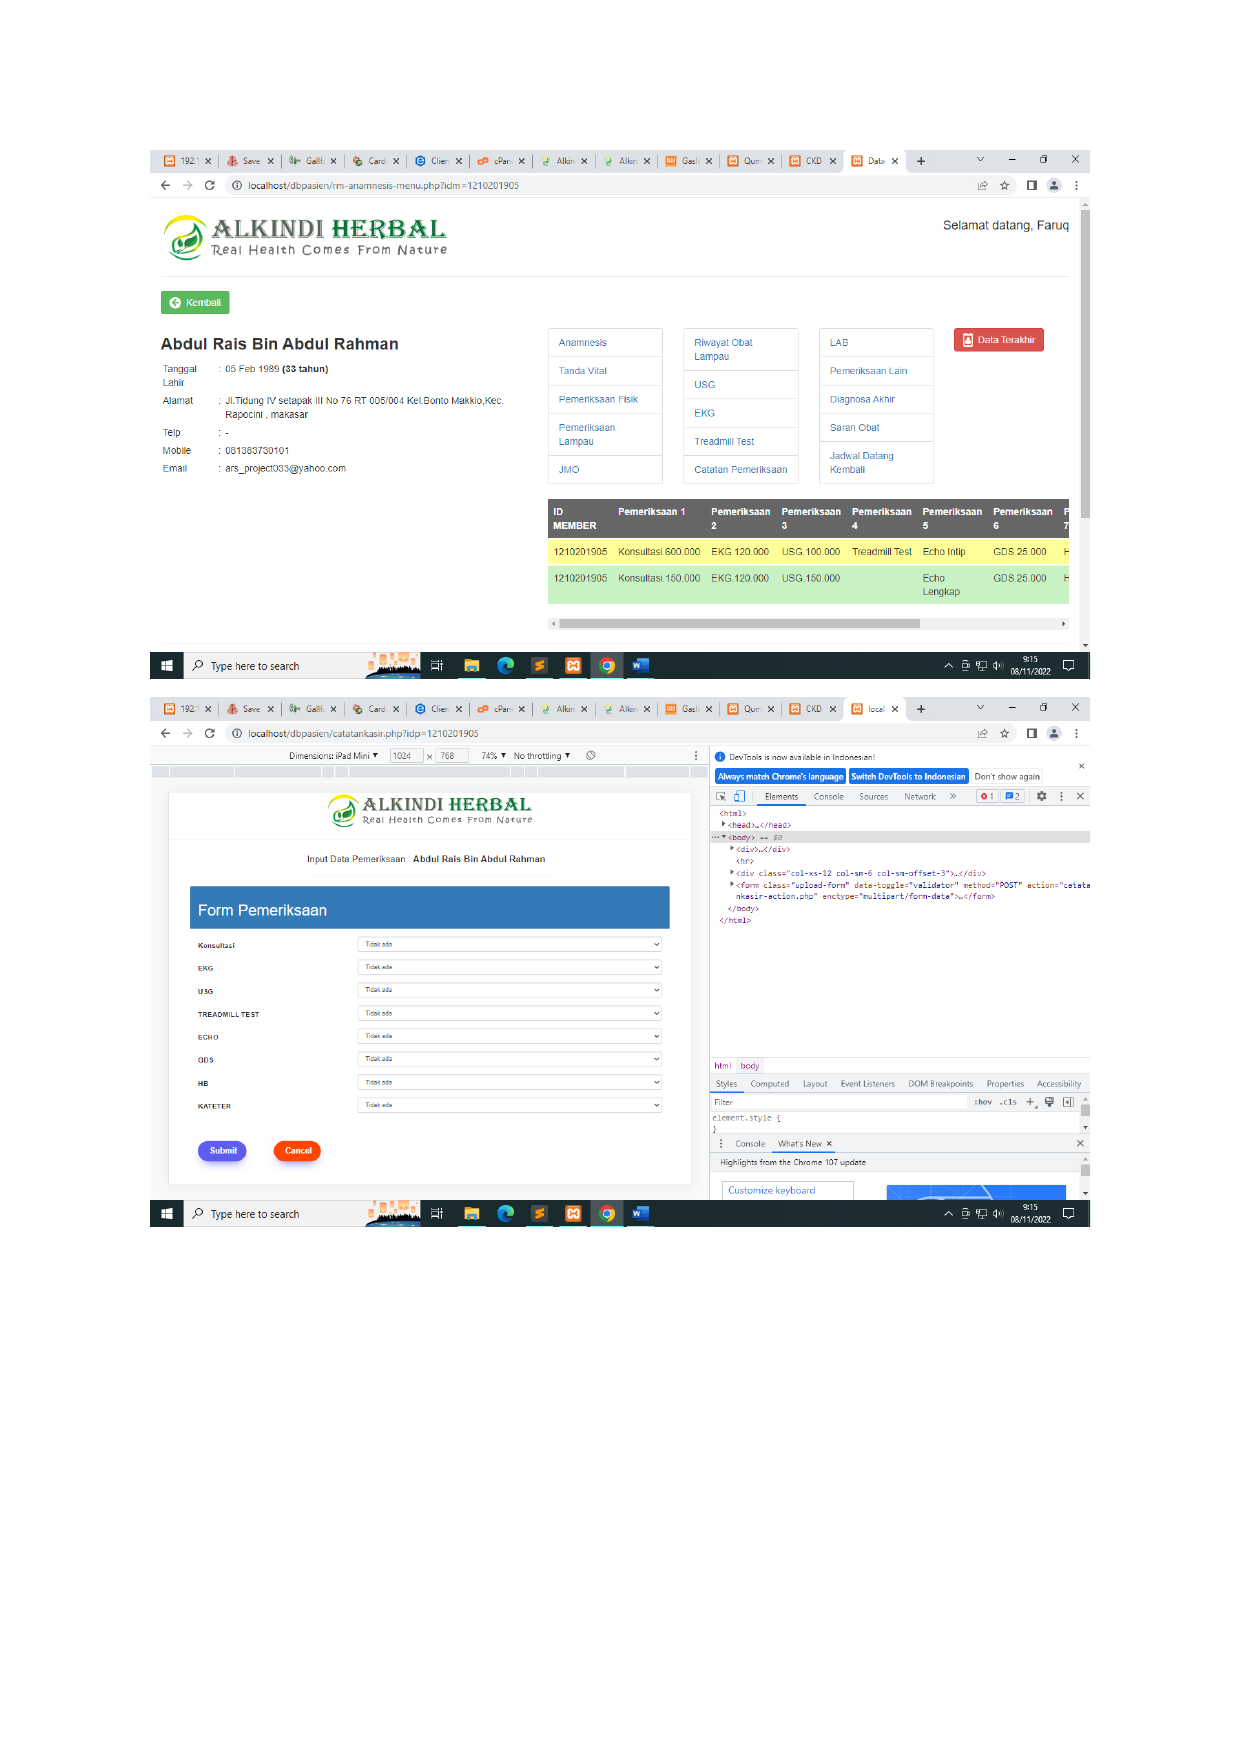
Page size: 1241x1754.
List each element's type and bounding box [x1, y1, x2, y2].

picture [150, 697, 1091, 1227]
picture [150, 150, 1091, 679]
